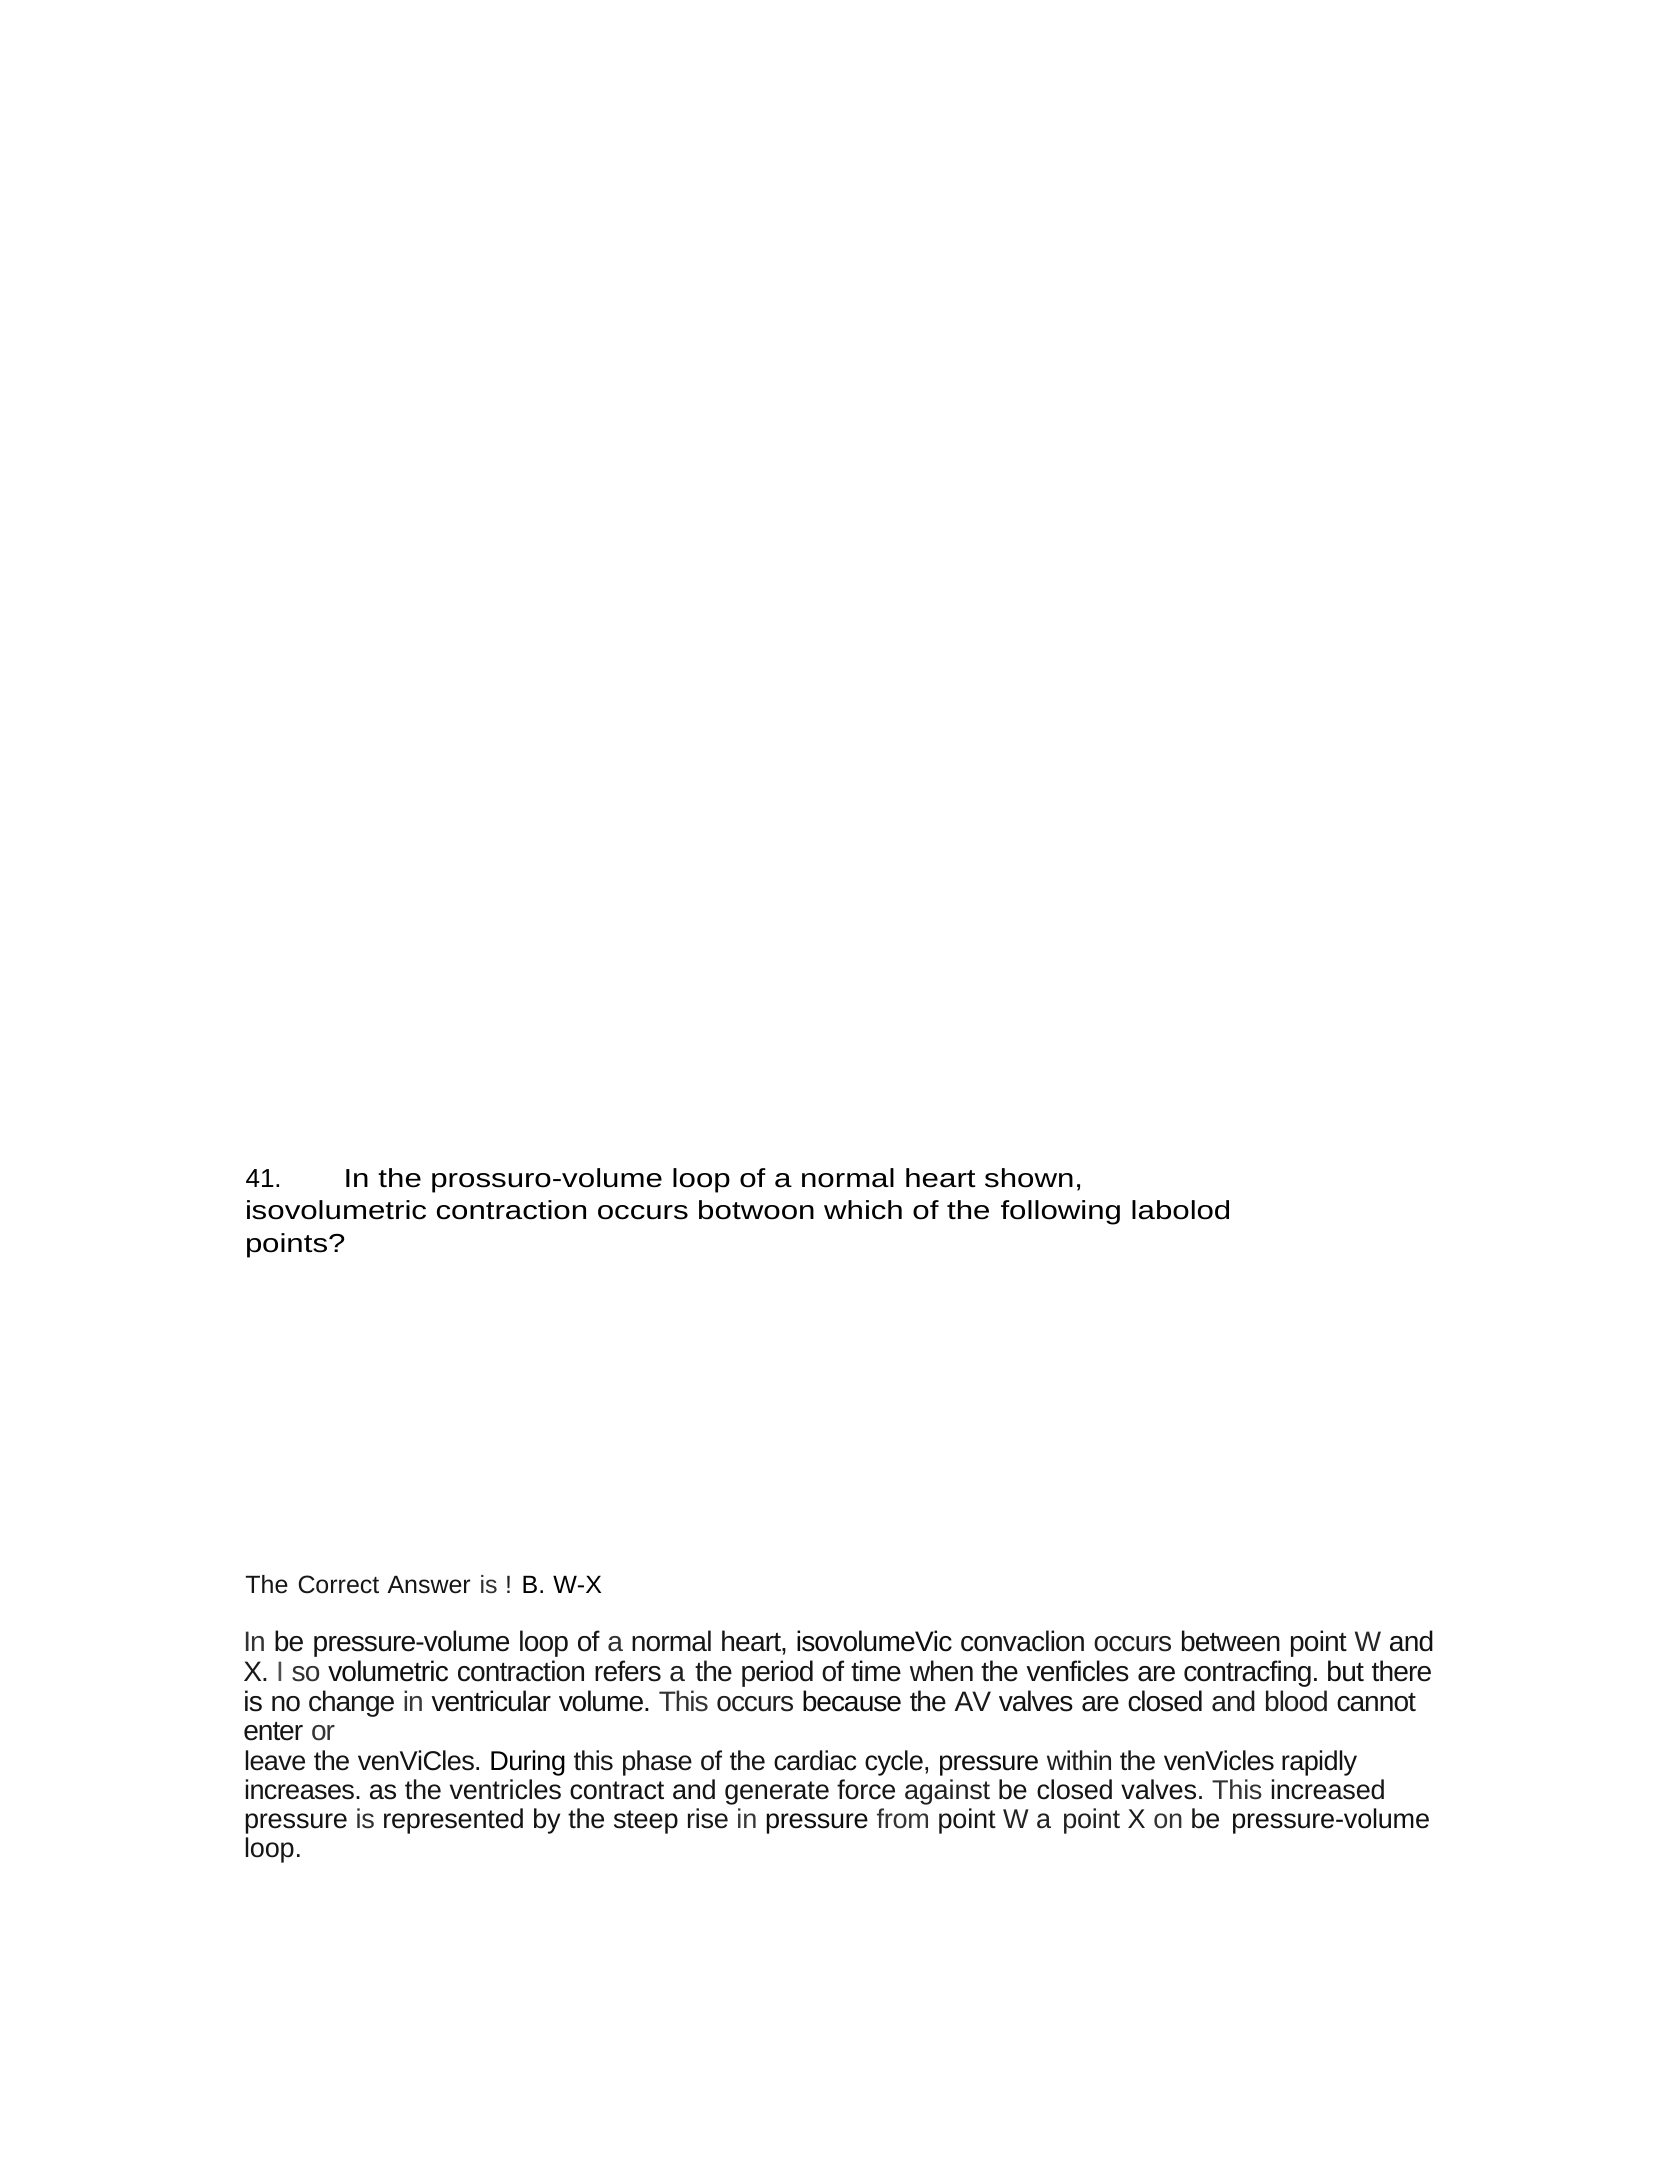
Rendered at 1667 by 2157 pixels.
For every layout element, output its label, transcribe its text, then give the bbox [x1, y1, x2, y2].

text leave the venViCles. During this phase of the cardiac cycle, pressure within the venVicles rapidly increases. as the ventricles contract and generate force against be closed valves. This increased pressure is represented by the steep rise in pressure from point W a point X on be pressure-volume loop. [244, 1747, 1464, 1863]
text In be pressure-volume loop of a normal heart, isovolumeVic convaclion occurs between point W and X. I so volumetric contraction refers a the period of time when the venficles are contracfing. but there is no change in ventricular volume. This occurs because the AV valves are closed and blood cannot enter or [243, 1627, 1444, 1747]
list In the prossuro-volume loop of a normal heart shown, isovolumetric contraction occurs botwoon which of the following labolod points? [245, 1163, 1265, 1258]
text The Correct Answer is ! B. W-X [245, 1570, 1504, 1599]
